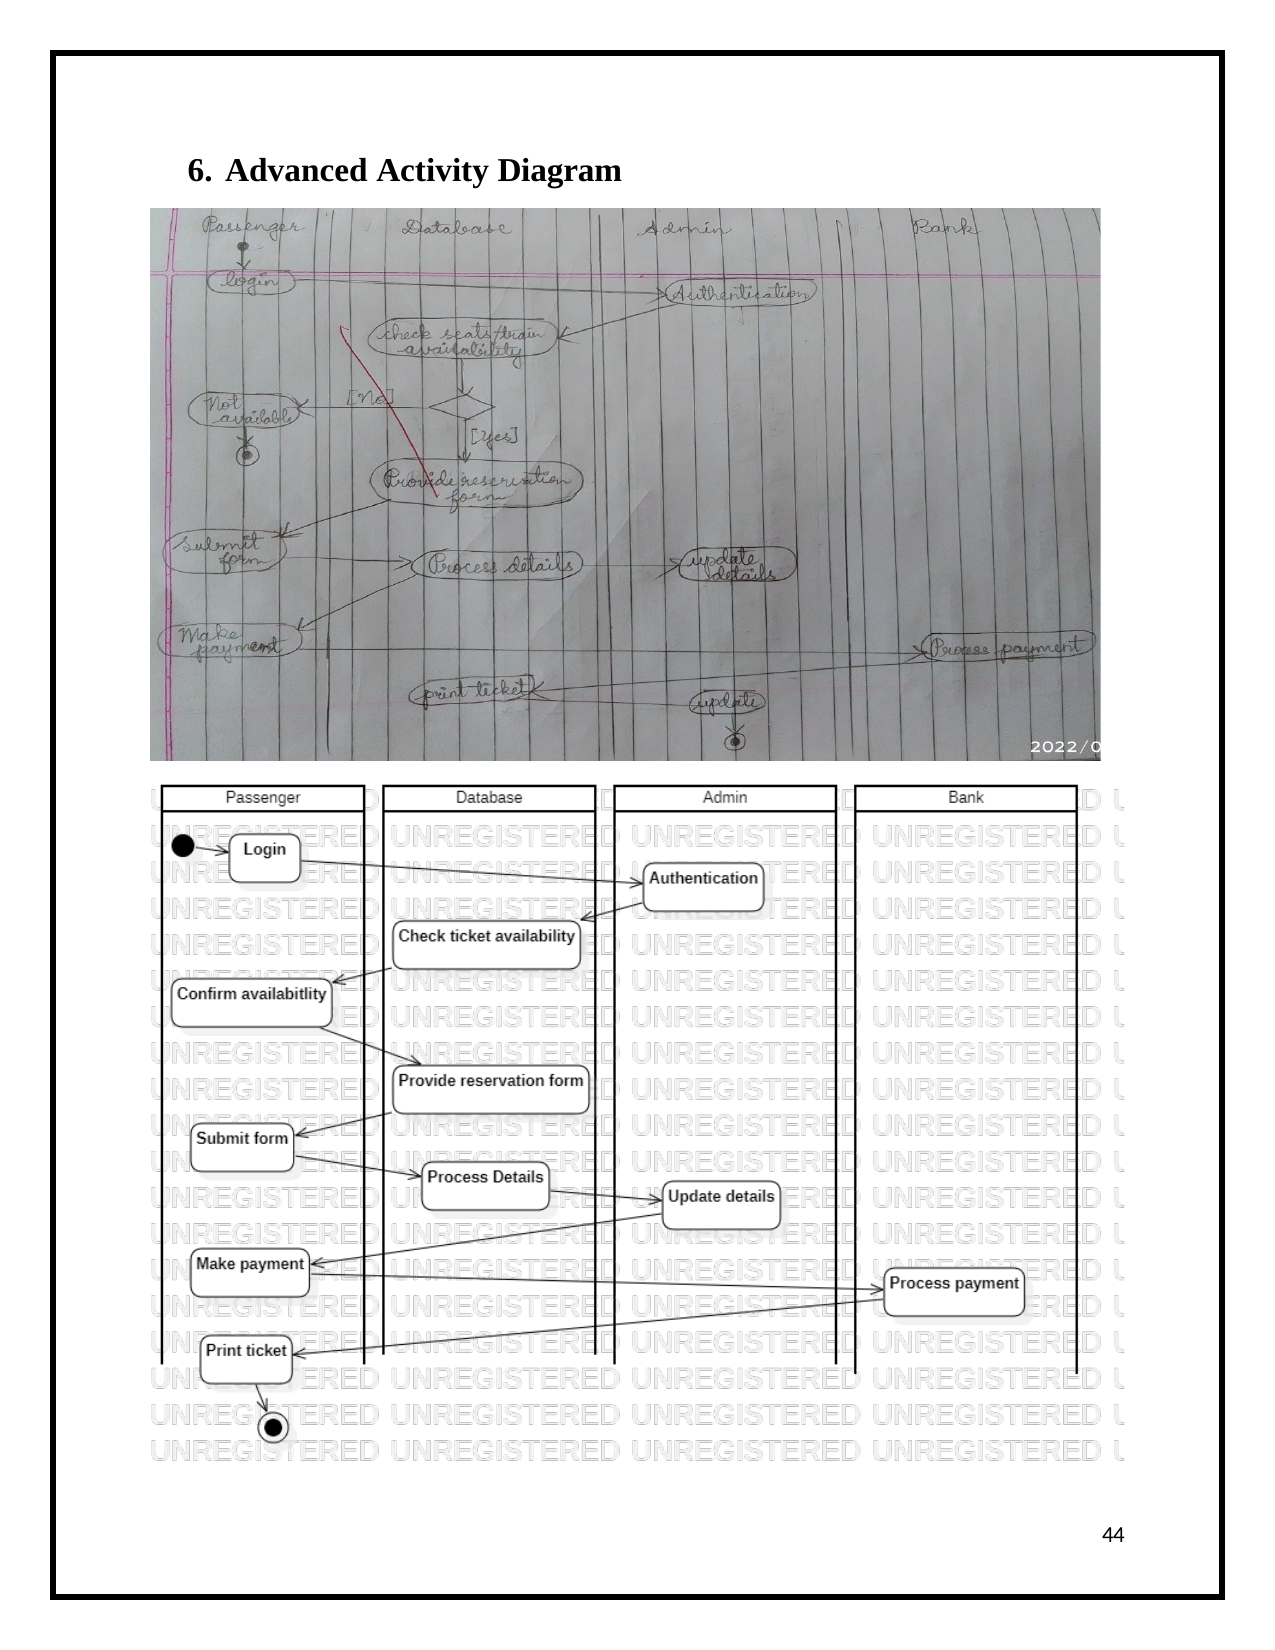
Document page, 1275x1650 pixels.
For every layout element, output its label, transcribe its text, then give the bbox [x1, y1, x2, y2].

picture [150, 774, 1125, 1491]
list Advanced Activity Diagram [187, 150, 1210, 188]
picture [150, 208, 1101, 761]
